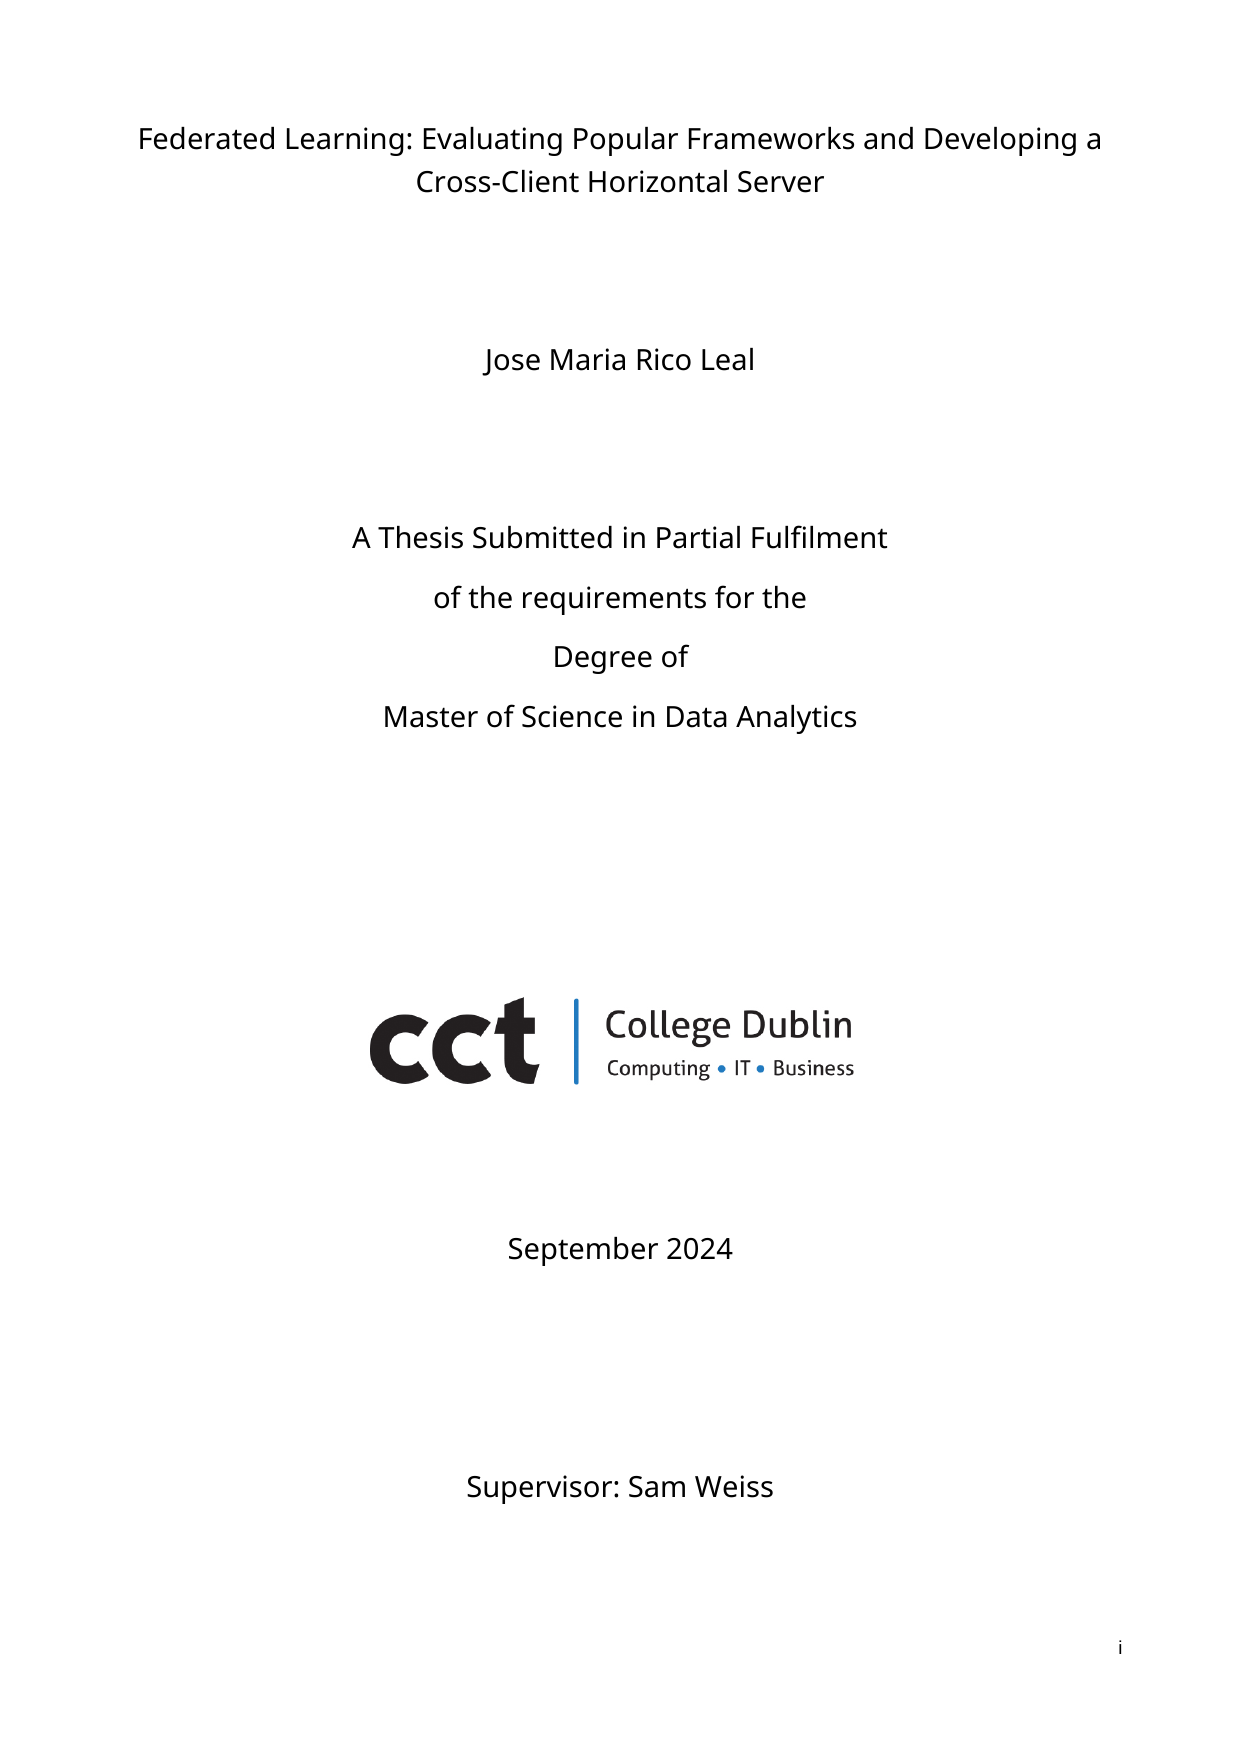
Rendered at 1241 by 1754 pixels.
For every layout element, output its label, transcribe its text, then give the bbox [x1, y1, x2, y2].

text Master of Science in Data Analytics [118, 696, 1122, 736]
text Federated Learning: Evaluating Popular Frameworks and Developing a Cross-Client Horizontal Server [118, 118, 1122, 201]
text of the requirements for the [118, 577, 1122, 617]
text September 2024 [118, 1228, 1122, 1268]
picture [307, 934, 934, 1151]
text Jose Maria Rico Leal [118, 339, 1122, 379]
text Degree of [118, 637, 1122, 676]
text Supervisor: Sam Weiss [118, 1466, 1122, 1506]
text A Thesis Submitted in Partial Fulfilment [118, 518, 1122, 557]
